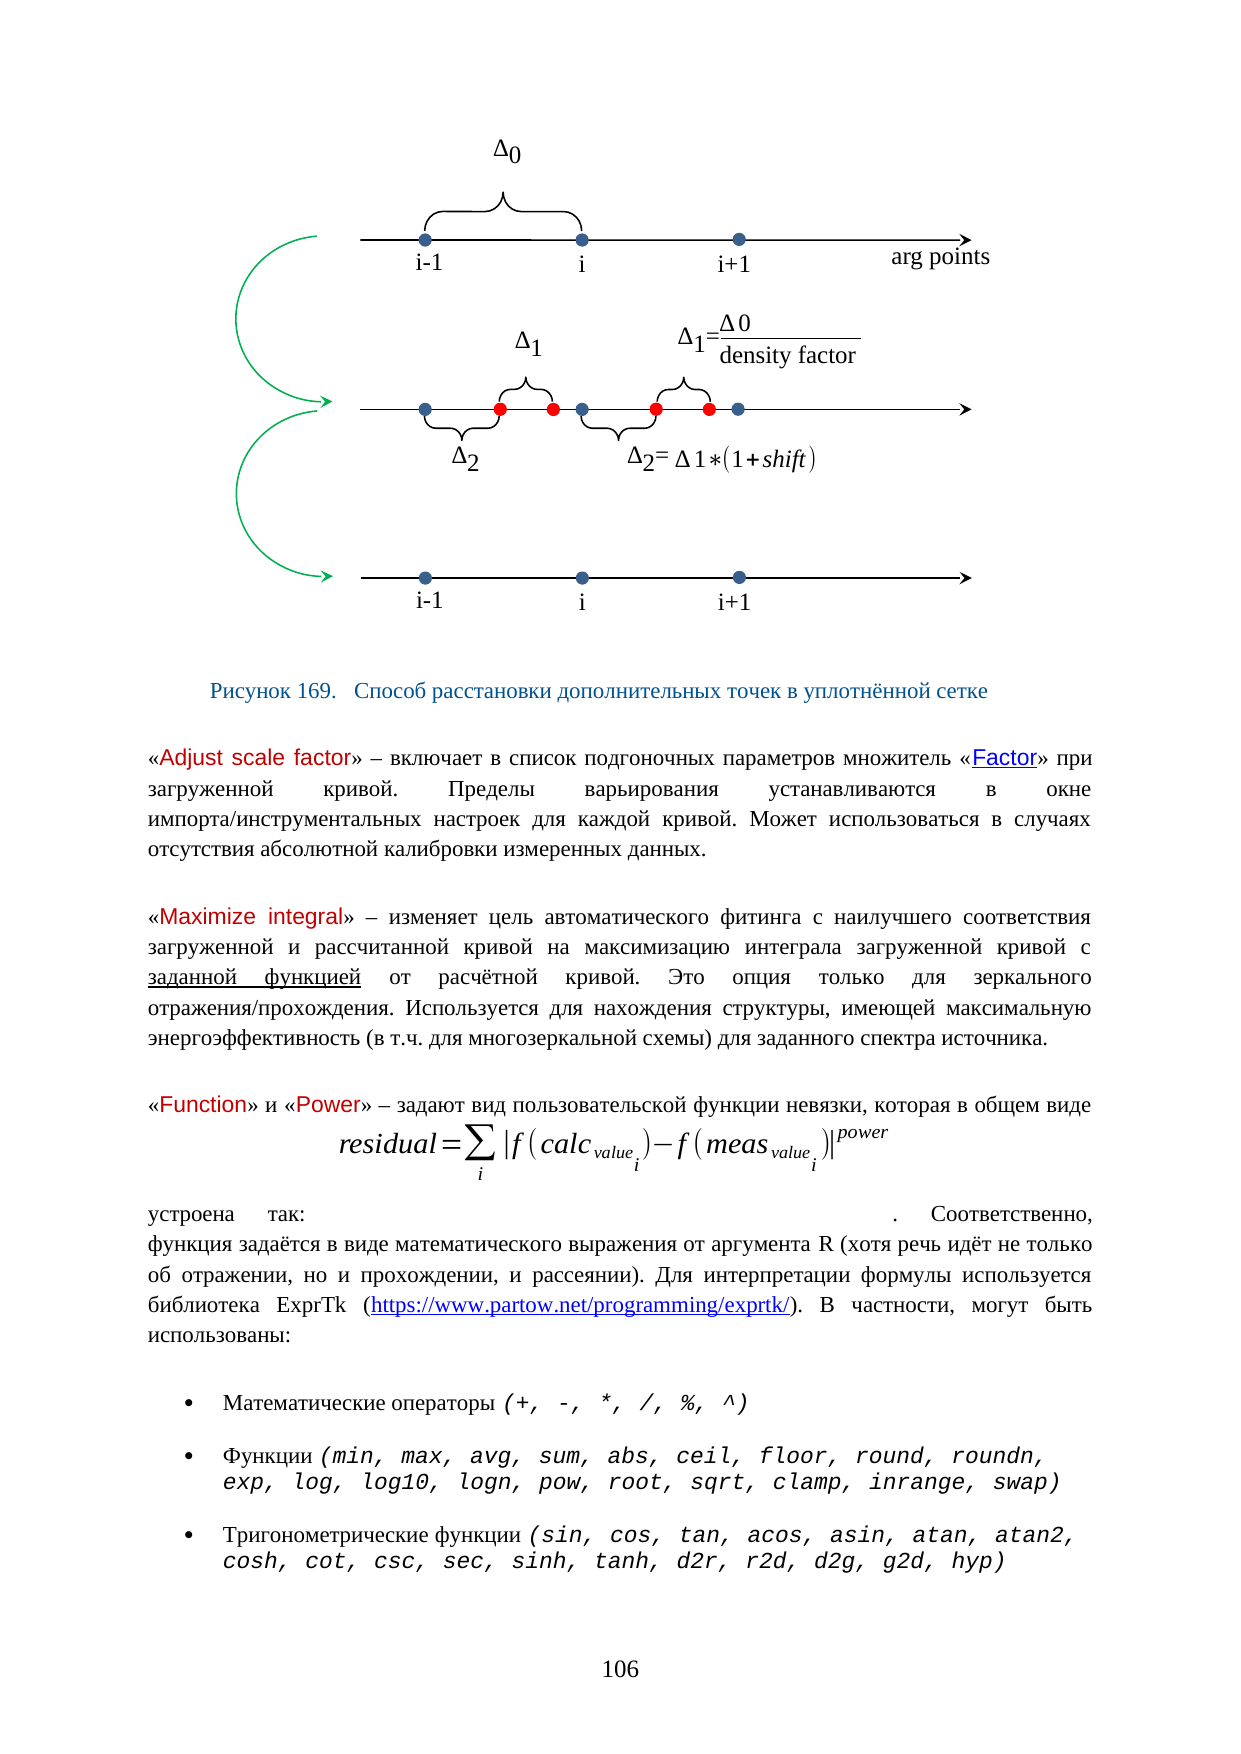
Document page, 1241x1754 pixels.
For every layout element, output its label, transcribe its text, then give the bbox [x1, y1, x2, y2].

text «Adjust scale factor» – включает в список подгоночных параметров множитель «Factor» при загруженной кривой. Пределы варьирования устанавливаются в окне импорта/инструментальных настроек для каждой кривой. Может использоваться в случаях отсутствия абсолютной калибровки измеренных данных. [148, 744, 1093, 861]
list Функции (min, max, avg, sum, abs, ceil, floor, round, roundn, exp, log, log10, logn, pow, root, sqrt, clamp, inrange, swap) [185, 1442, 1093, 1496]
list Способ расстановки дополнительных точек в уплотнённой сетке [178, 133, 1093, 703]
list Математические операторы (+, -, *, /, %, ^) [185, 1389, 1093, 1417]
list Тригонометрические функции (sin, cos, tan, acos, asin, atan, atan2, cosh, cot, csc, sec, sinh, tanh, d2r, r2d, d2g, g2d, hyp) [185, 1521, 1093, 1576]
text «Function» и «Power» – задают вид пользовательской функции невязки, которая в общем виде устроена так: . Соответственно, функция задаётся в виде математического выражения от аргумента R (хотя речь идёт не только об отражении, но и прохождении, и рассеянии). Для интерпретации формулы используется библиотека ExprTk (https://www.partow.net/programming/exprtk/). В частности, могут быть использованы: [148, 1091, 1093, 1347]
text «Maximize integral» – изменяет цель автоматического фитинга с наилучшего соответствия загруженной и рассчитанной кривой на максимизацию интеграла загруженной кривой с заданной функцией от расчётной кривой. Это опция только для зеркального отражения/прохождения. Используется для нахождения структуры, имеющей максимальную энергоэффективность (в т.ч. для многозеркальной схемы) для заданного спектра источника. [148, 903, 1093, 1050]
